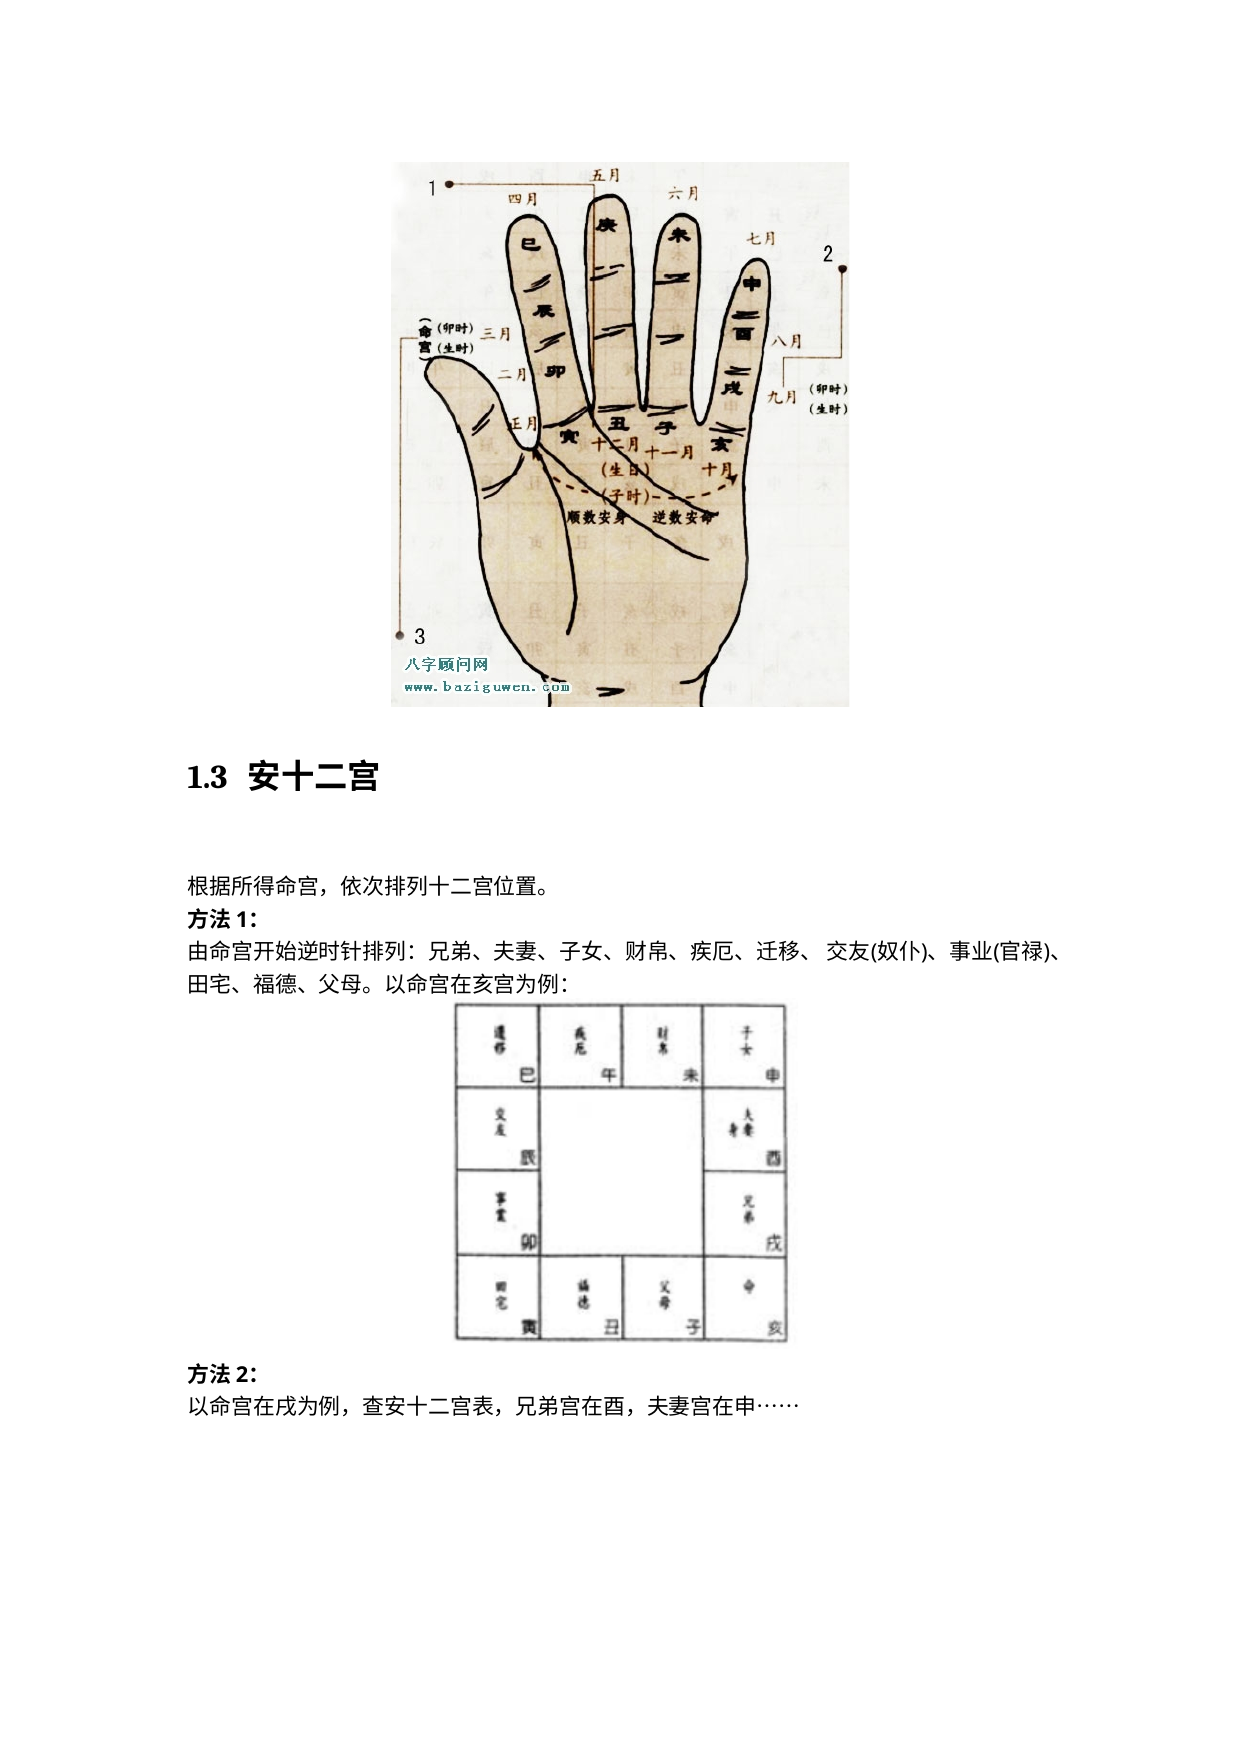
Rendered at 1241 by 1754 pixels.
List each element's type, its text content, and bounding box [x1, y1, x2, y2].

subtitle 安十二宫 [187, 742, 1053, 807]
text 由命宫开始逆时针排列：兄弟、夫妻、子女、财帛、疾厄、迁移、 交友(奴仆)、事业(官禄)、田宅、福德、父母。以命宫在亥宫为例： [187, 934, 1053, 999]
picture [391, 162, 850, 707]
text 方法1： [187, 901, 1053, 934]
text 方法2： [187, 1356, 1053, 1389]
picture [442, 998, 799, 1349]
text 根据所得命宫，依次排列十二宫位置。 [187, 869, 1053, 901]
text 以命宫在戌为例，查安十二宫表，兄弟宫在酉，夫妻宫在申…… [187, 1389, 1053, 1421]
